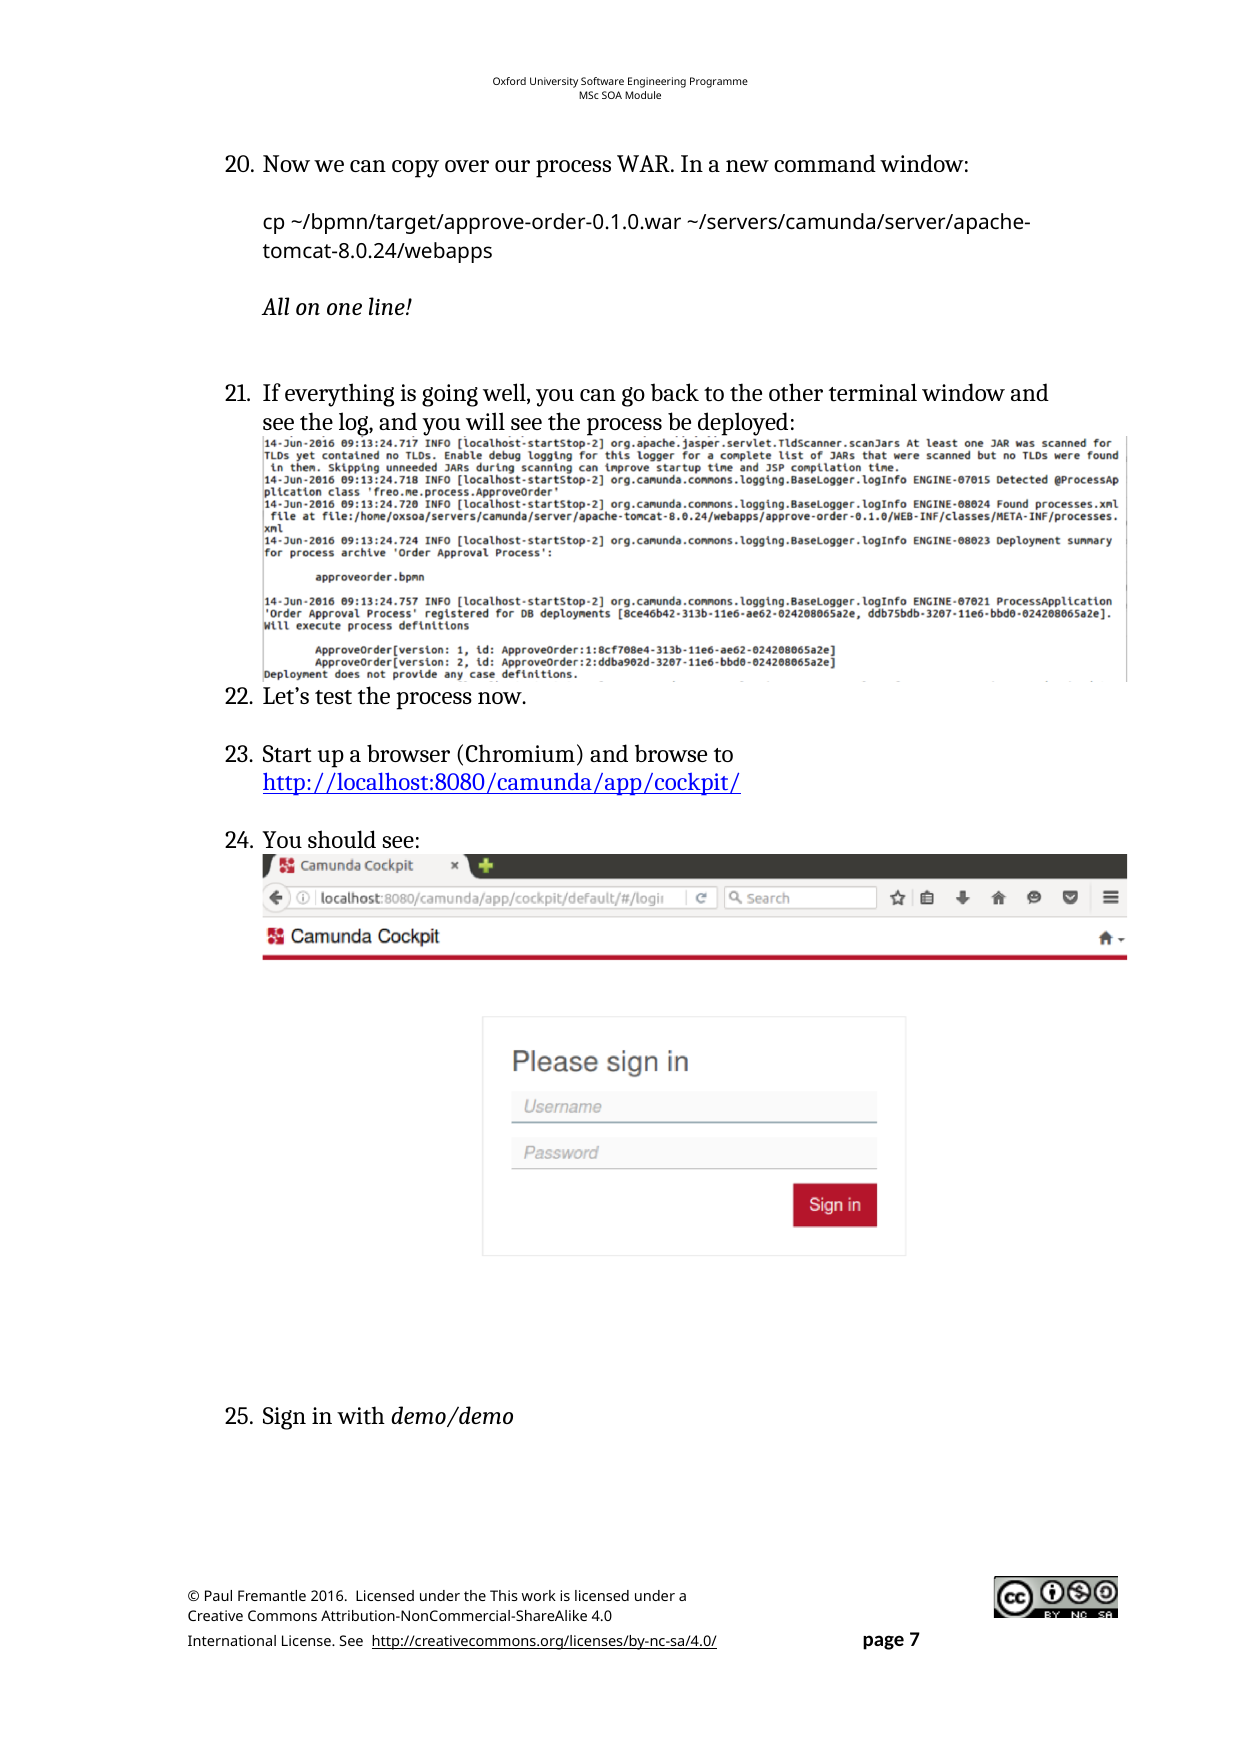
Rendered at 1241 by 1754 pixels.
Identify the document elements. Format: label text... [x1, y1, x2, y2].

list Let’s test the process now. [225, 682, 1053, 739]
picture [262, 854, 1128, 1374]
list Sign in with demo/demo [225, 1402, 1053, 1459]
list Start up a browser (Chromium) and browse to http://localhost:8080/camunda/app/cockpit/ [225, 739, 1053, 826]
picture [262, 436, 1128, 682]
list Now we can copy over our process WAR. In a new command window: cp ~/bpmn/target/approve-order-0.1.0.war ~/servers/camunda/server/apache-tomcat-8.0.24/webapps [225, 150, 1053, 293]
picture [993, 1576, 1118, 1618]
list All on one line! [262, 293, 1053, 379]
